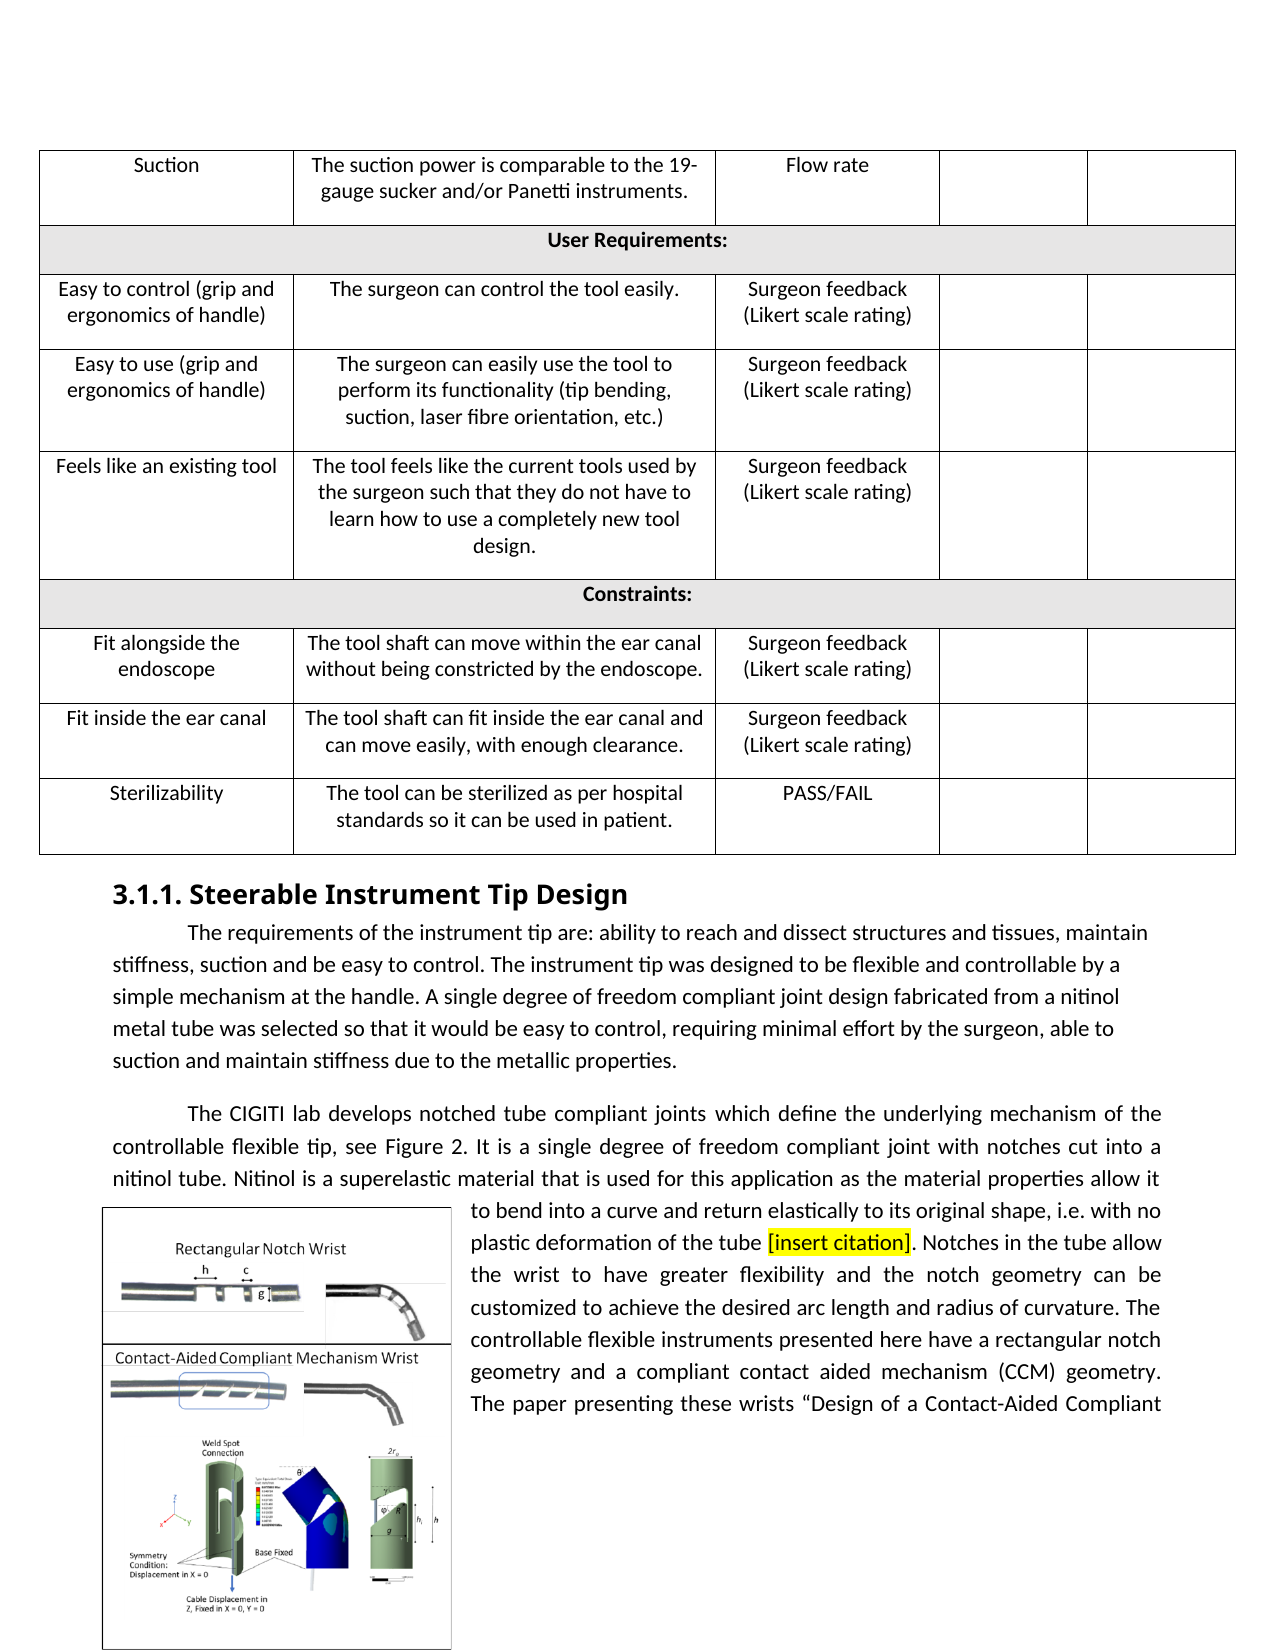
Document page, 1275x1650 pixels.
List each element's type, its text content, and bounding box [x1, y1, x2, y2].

table_cell [940, 151, 1087, 225]
table_cell Sterilizability [40, 779, 293, 853]
subtitle 3.1.1. Steerable Instrument Tip Design [112, 875, 1162, 912]
table_cell Surgeon feedback (Likert scale rating) [716, 350, 939, 451]
table_cell Fit alongside the endoscope [40, 629, 293, 703]
table_cell [1088, 704, 1235, 778]
table_cell User Requirements: [40, 226, 1235, 274]
table_cell Flow rate [716, 151, 939, 225]
table_cell Easy to control (grip and ergonomics of handle) [40, 275, 293, 349]
table_cell Surgeon feedback (Likert scale rating) [716, 629, 939, 703]
table_cell Feels like an existing tool [40, 452, 293, 579]
table_cell [940, 275, 1087, 349]
table_cell The tool can be sterilized as per hospital standards so it can be used in patient. [294, 779, 715, 853]
table_cell The surgeon can easily use the tool to perform its functionality (tip bending, suction, laser fibre orientation, etc.) [294, 350, 715, 451]
table_cell [1088, 629, 1235, 703]
table_cell Surgeon feedback (Likert scale rating) [716, 704, 939, 778]
table_cell [1088, 452, 1235, 579]
table_cell Constraints: [40, 580, 1235, 628]
table_cell The suction power is comparable to the 19-gauge sucker and/or Panetti instruments. [294, 151, 715, 225]
text The requirements of the instrument tip are: ability to reach and dissect structures and tissues, maintain stiffness, suction and be easy to control. The instrument tip was designed to be flexible and controllable by a simple mechanism at the handle. A single degree of freedom compliant joint design fabricated from a nitinol metal tube was selected so that it would be easy to control, requiring minimal effort by the surgeon, able to suction and maintain stiffness due to the metallic properties. [112, 918, 1162, 1074]
table_cell [940, 779, 1087, 853]
table_cell Suction [40, 151, 293, 225]
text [112, 1099, 1162, 1417]
table_cell The tool shaft can fit inside the ear canal and can move easily, with enough clearance. [294, 704, 715, 778]
table_cell [940, 350, 1087, 451]
table_cell The tool feels like the current tools used by the surgeon such that they do not have to learn how to use a completely new tool design. [294, 452, 715, 579]
table_cell [1088, 275, 1235, 349]
table_cell The surgeon can control the tool easily. [294, 275, 715, 349]
table_cell [1088, 350, 1235, 451]
table_cell [1088, 151, 1235, 225]
picture [101, 1207, 452, 1650]
table_cell [940, 629, 1087, 703]
table_cell Easy to use (grip and ergonomics of handle) [40, 350, 293, 451]
table_cell Surgeon feedback (Likert scale rating) [716, 275, 939, 349]
table_cell Surgeon feedback (Likert scale rating) [716, 452, 939, 579]
table_cell The tool shaft can move within the ear canal without being constricted by the endoscope. [294, 629, 715, 703]
table_cell [1088, 779, 1235, 853]
table_cell [940, 452, 1087, 579]
table_cell Fit inside the ear canal [40, 704, 293, 778]
table_cell [940, 704, 1087, 778]
table_cell PASS/FAIL [716, 779, 939, 853]
